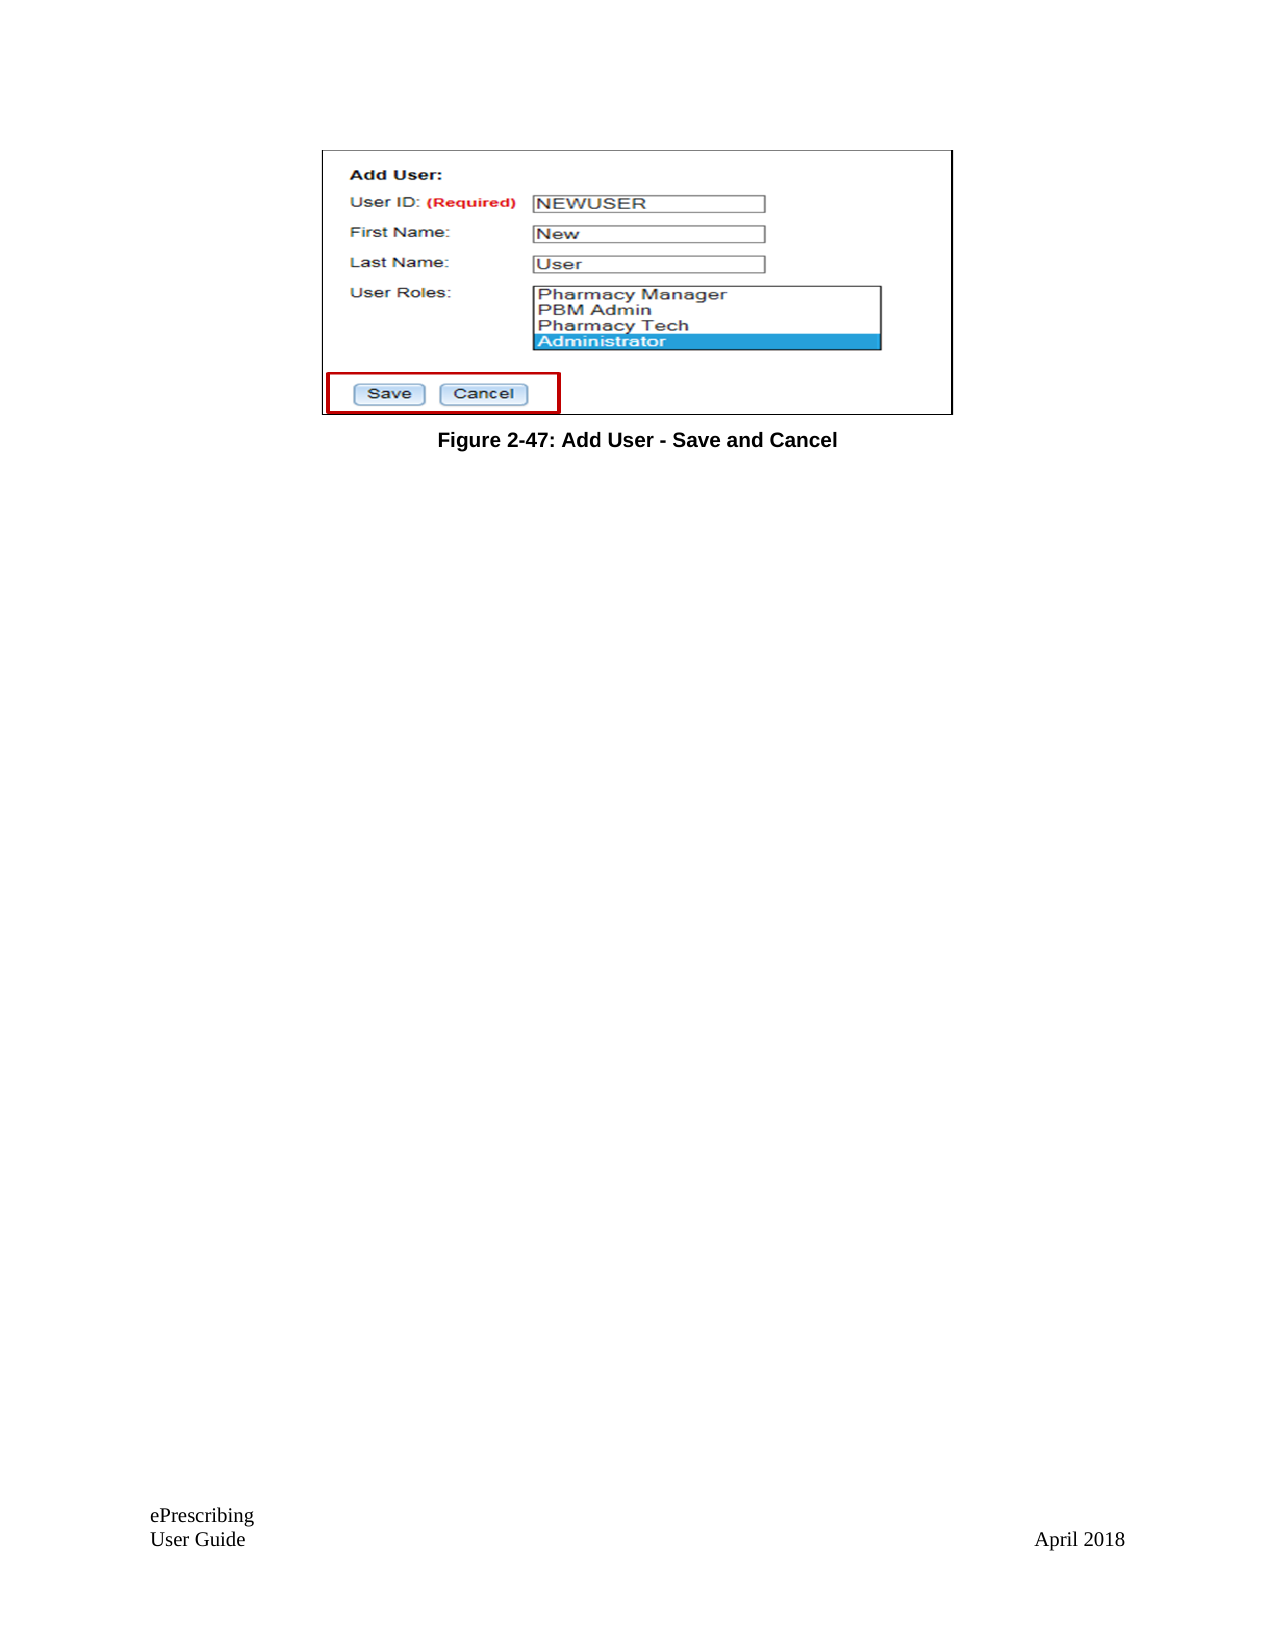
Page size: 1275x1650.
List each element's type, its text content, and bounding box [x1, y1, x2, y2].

picture [321, 150, 954, 415]
